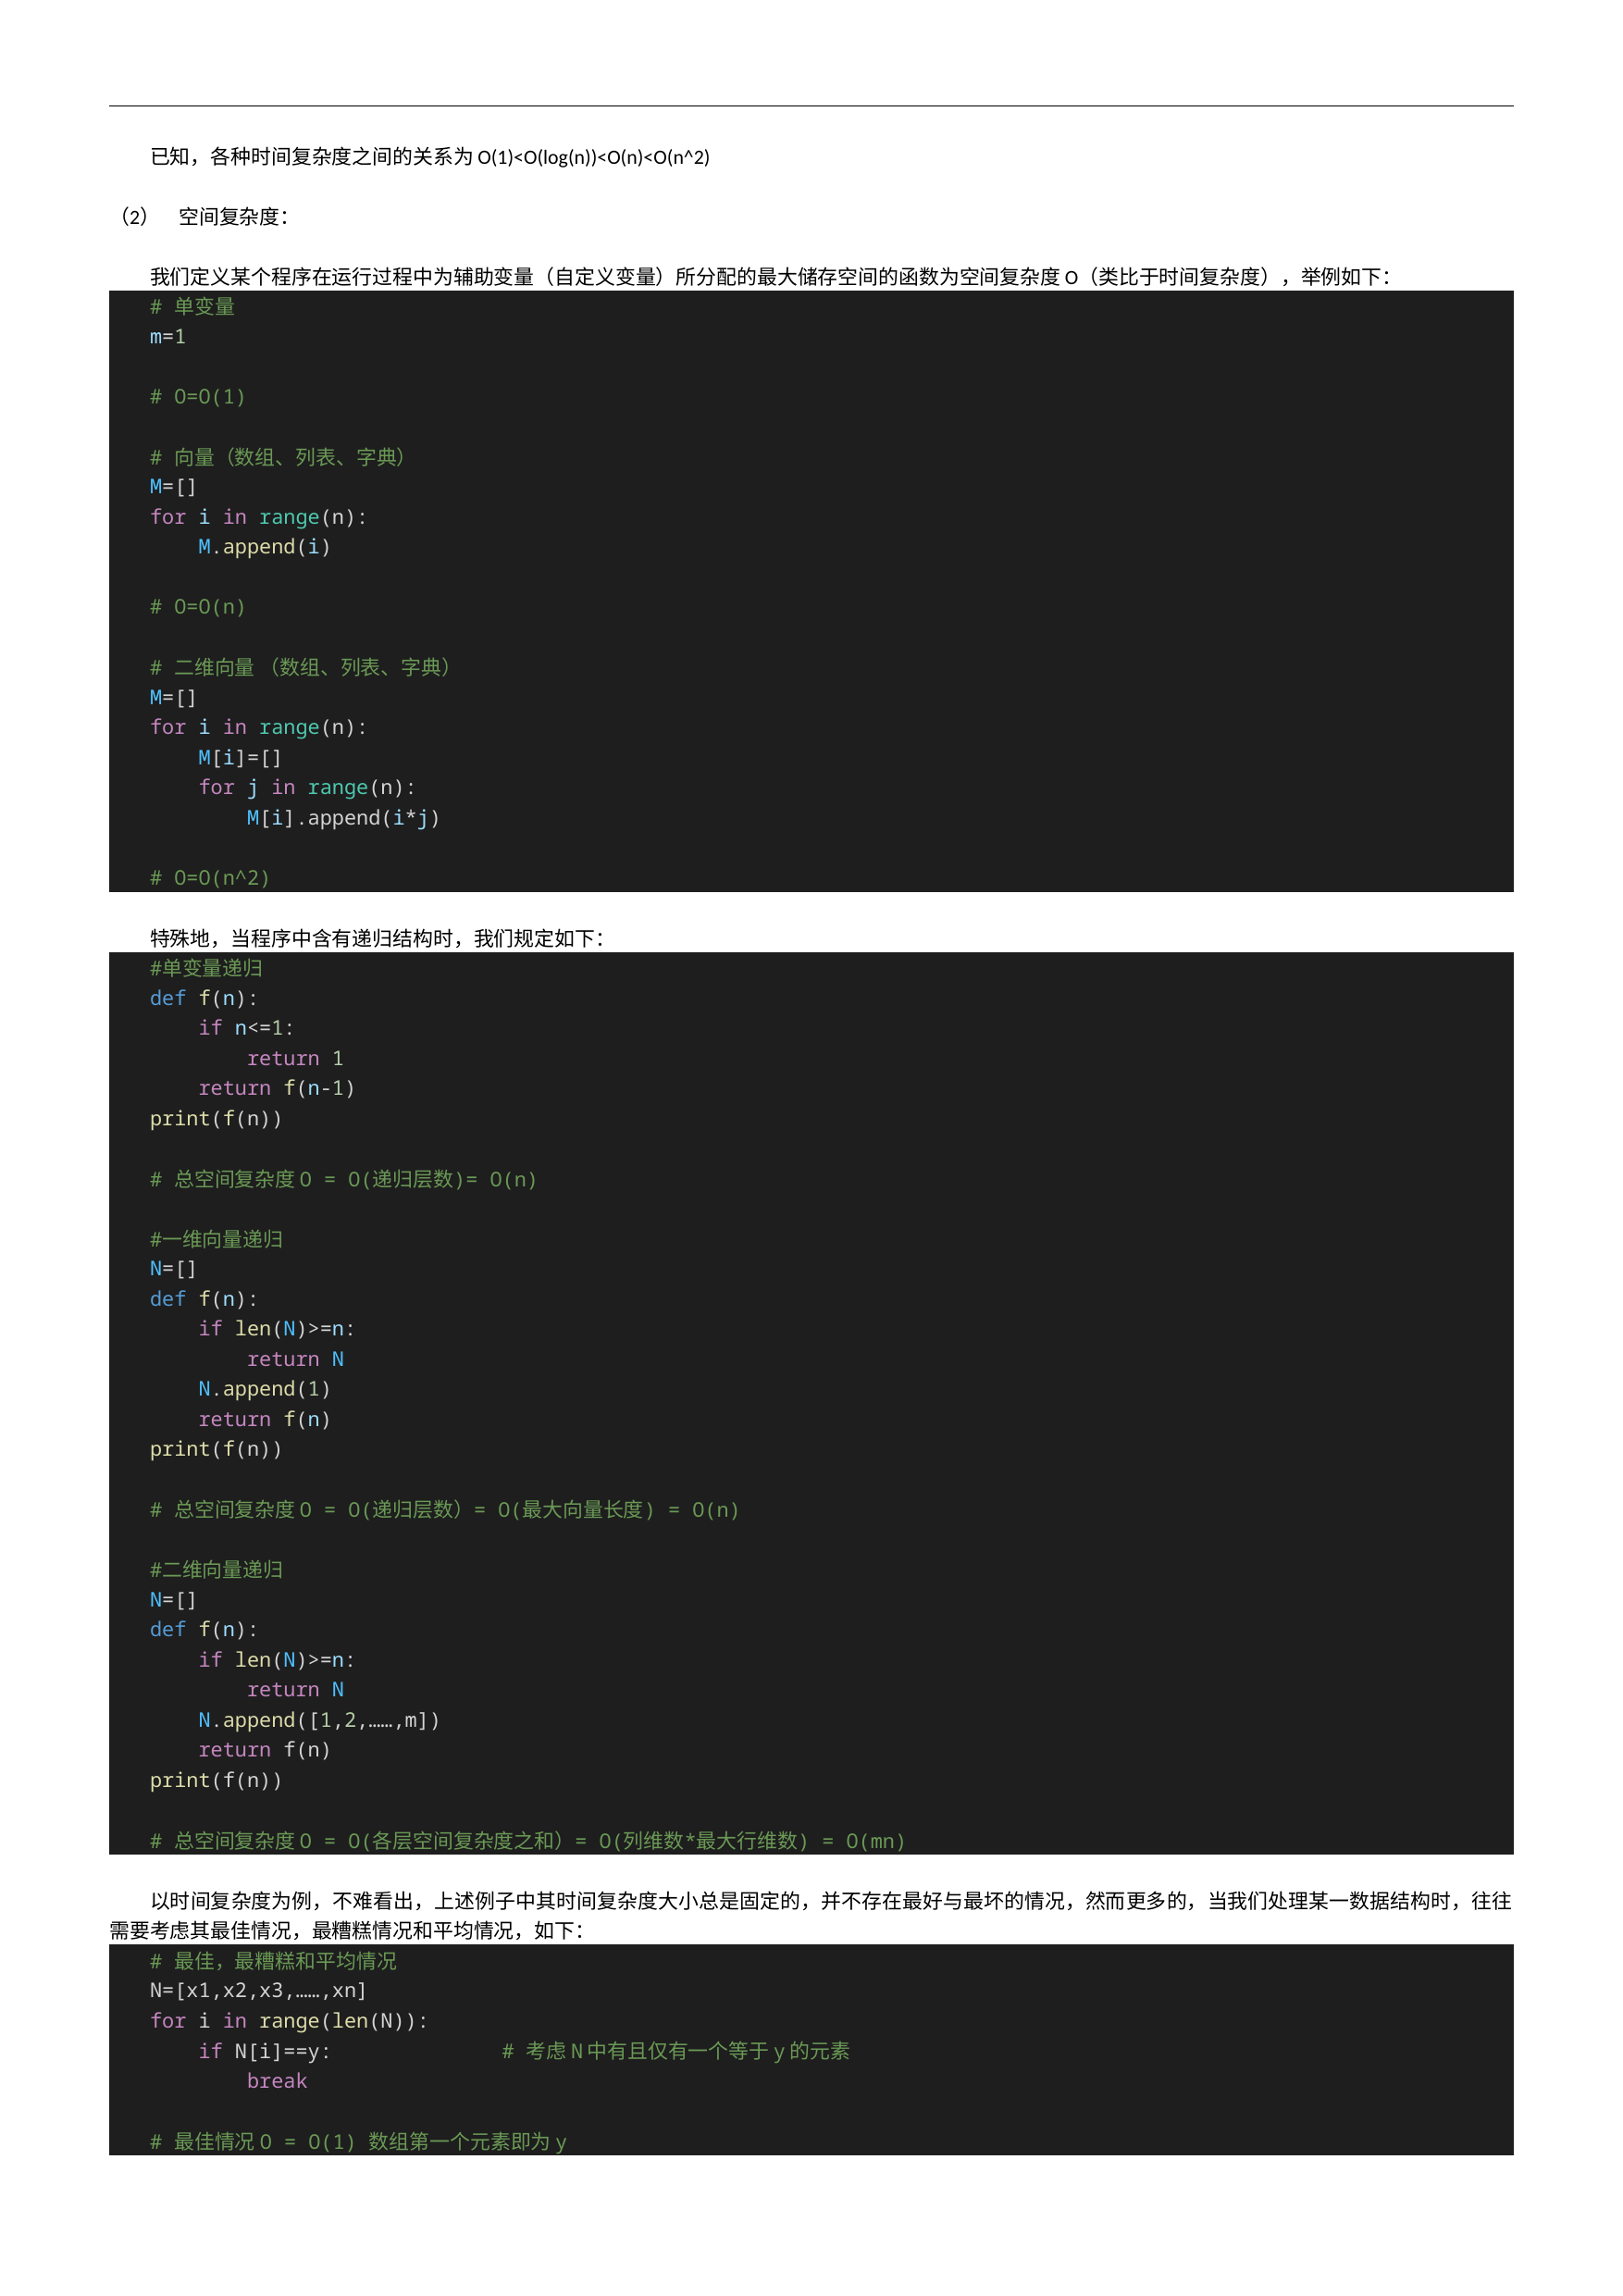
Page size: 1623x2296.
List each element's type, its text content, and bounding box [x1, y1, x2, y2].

text 我们定义某个程序在运行过程中为辅助变量（自定义变量）所分配的最大储存空间的函数为空间复杂度O（类比于时间复杂度），举例如下： [109, 260, 1514, 291]
text # 单变量 [109, 291, 1514, 320]
text print(f(n)) [109, 1102, 1514, 1133]
text m=1 [109, 320, 1514, 351]
text 以时间复杂度为例，不难看出，上述例子中其时间复杂度大小总是固定的，并不存在最好与最坏的情况，然而更多的，当我们处理某一数据结构时，往往需要考虑其最佳情况，最糟糕情况和平均情况，如下： [109, 1884, 1514, 1944]
text # O=O(n^2) [109, 862, 1514, 892]
text def f(n): [109, 982, 1514, 1012]
text #二维向量递归 [109, 1554, 1514, 1583]
text for i in range(n): [109, 501, 1514, 531]
text #单变量递归 [109, 952, 1514, 982]
text print(f(n)) [109, 1764, 1514, 1794]
text M=[] [109, 471, 1514, 501]
text M=[] [109, 681, 1514, 712]
text N.append([1,2,……,m]) [109, 1704, 1514, 1734]
text if len(N)>=n: [109, 1644, 1514, 1674]
text break [109, 2065, 1514, 2095]
text return N [109, 1674, 1514, 1704]
text for i in range(n): [109, 712, 1514, 741]
text # O=O(n) [109, 591, 1514, 621]
text def f(n): [109, 1614, 1514, 1644]
text #一维向量递归 [109, 1222, 1514, 1253]
text # 总空间复杂度O = O(各层空间复杂度之和）= O(列维数*最大行维数) = O(mn) [109, 1824, 1514, 1855]
text N=[] [109, 1253, 1514, 1283]
text M.append(i) [109, 531, 1514, 561]
text # 向量（数组、列表、字典） [109, 441, 1514, 471]
text # 最佳，最糟糕和平均情况 [109, 1944, 1514, 1975]
text N=[x1,x2,x3,……,xn] [109, 1975, 1514, 2004]
text if len(N)>=n: [109, 1313, 1514, 1343]
text M[i].append(i*j) [109, 801, 1514, 832]
text N=[] [109, 1583, 1514, 1614]
text return f(n) [109, 1403, 1514, 1433]
text return 1 [109, 1042, 1514, 1073]
text N.append(1) [109, 1373, 1514, 1403]
text # 总空间复杂度O = O(递归层数)= O(n) [109, 1162, 1514, 1193]
text print(f(n)) [109, 1433, 1514, 1463]
text # 二维向量 （数组、列表、字典） [109, 652, 1514, 681]
text return f(n-1) [109, 1073, 1514, 1102]
text if N[i]==y: # 考虑N中有且仅有一个等于y的元素 [109, 2035, 1514, 2065]
text return N [109, 1343, 1514, 1373]
text return f(n) [109, 1734, 1514, 1764]
text # O=O(1) [109, 380, 1514, 411]
text M[i]=[] [109, 741, 1514, 772]
text # 最佳情况 O = O(1) 数组第一个元素即为y [109, 2125, 1514, 2155]
text for i in range(len(N)): [109, 2004, 1514, 2035]
list 空间复杂度： [109, 200, 1514, 230]
text 已知，各种时间复杂度之间的关系为O(1)<O(log(n))<O(n)<O(n^2) [109, 140, 1514, 170]
text # 总空间复杂度O = O(递归层数）= O(最大向量长度) = O(n) [109, 1494, 1514, 1523]
text def f(n): [109, 1283, 1514, 1313]
text for j in range(n): [109, 772, 1514, 801]
text if n<=1: [109, 1012, 1514, 1042]
text 特殊地，当程序中含有递归结构时，我们规定如下： [109, 922, 1514, 952]
